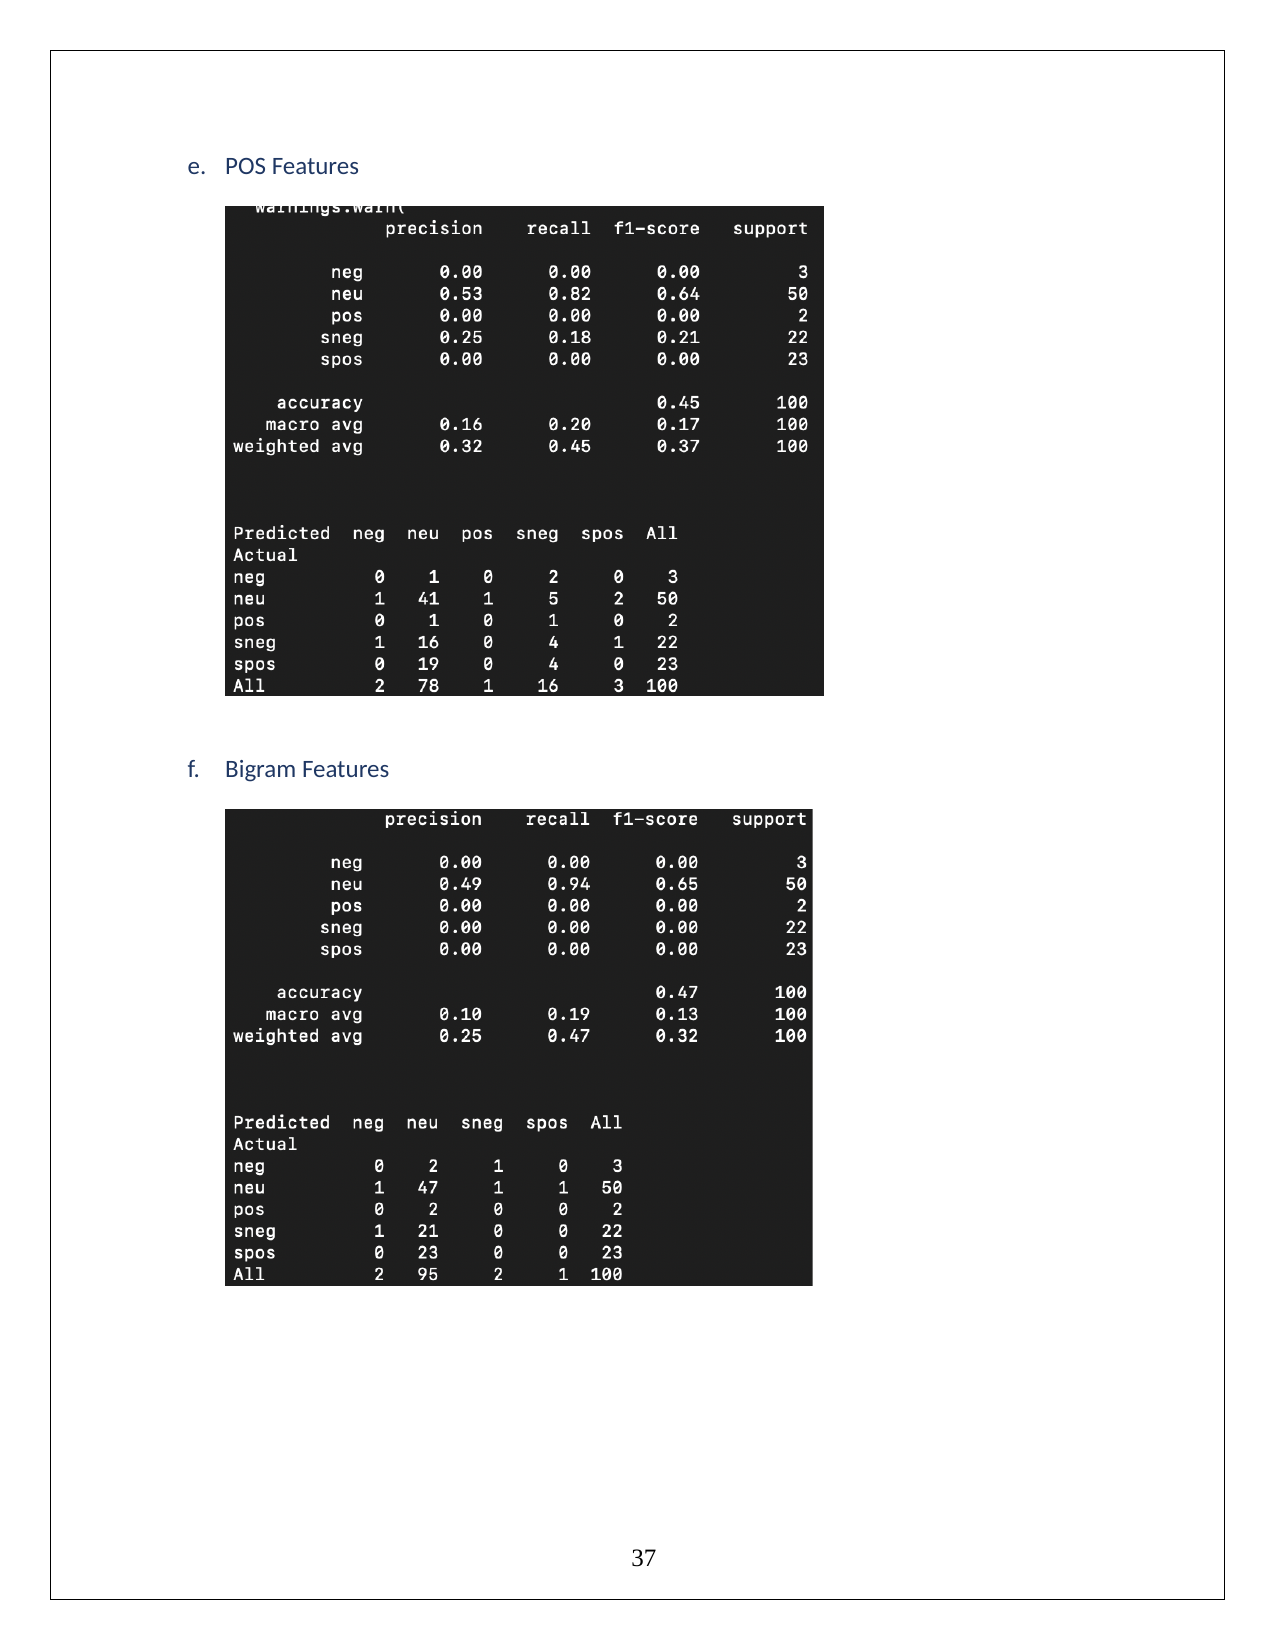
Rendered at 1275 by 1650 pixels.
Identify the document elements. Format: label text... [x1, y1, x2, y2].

subtitle Bigram Features [187, 753, 1205, 783]
subtitle POS Features [187, 150, 1205, 181]
picture [225, 809, 813, 1286]
picture [225, 206, 824, 696]
